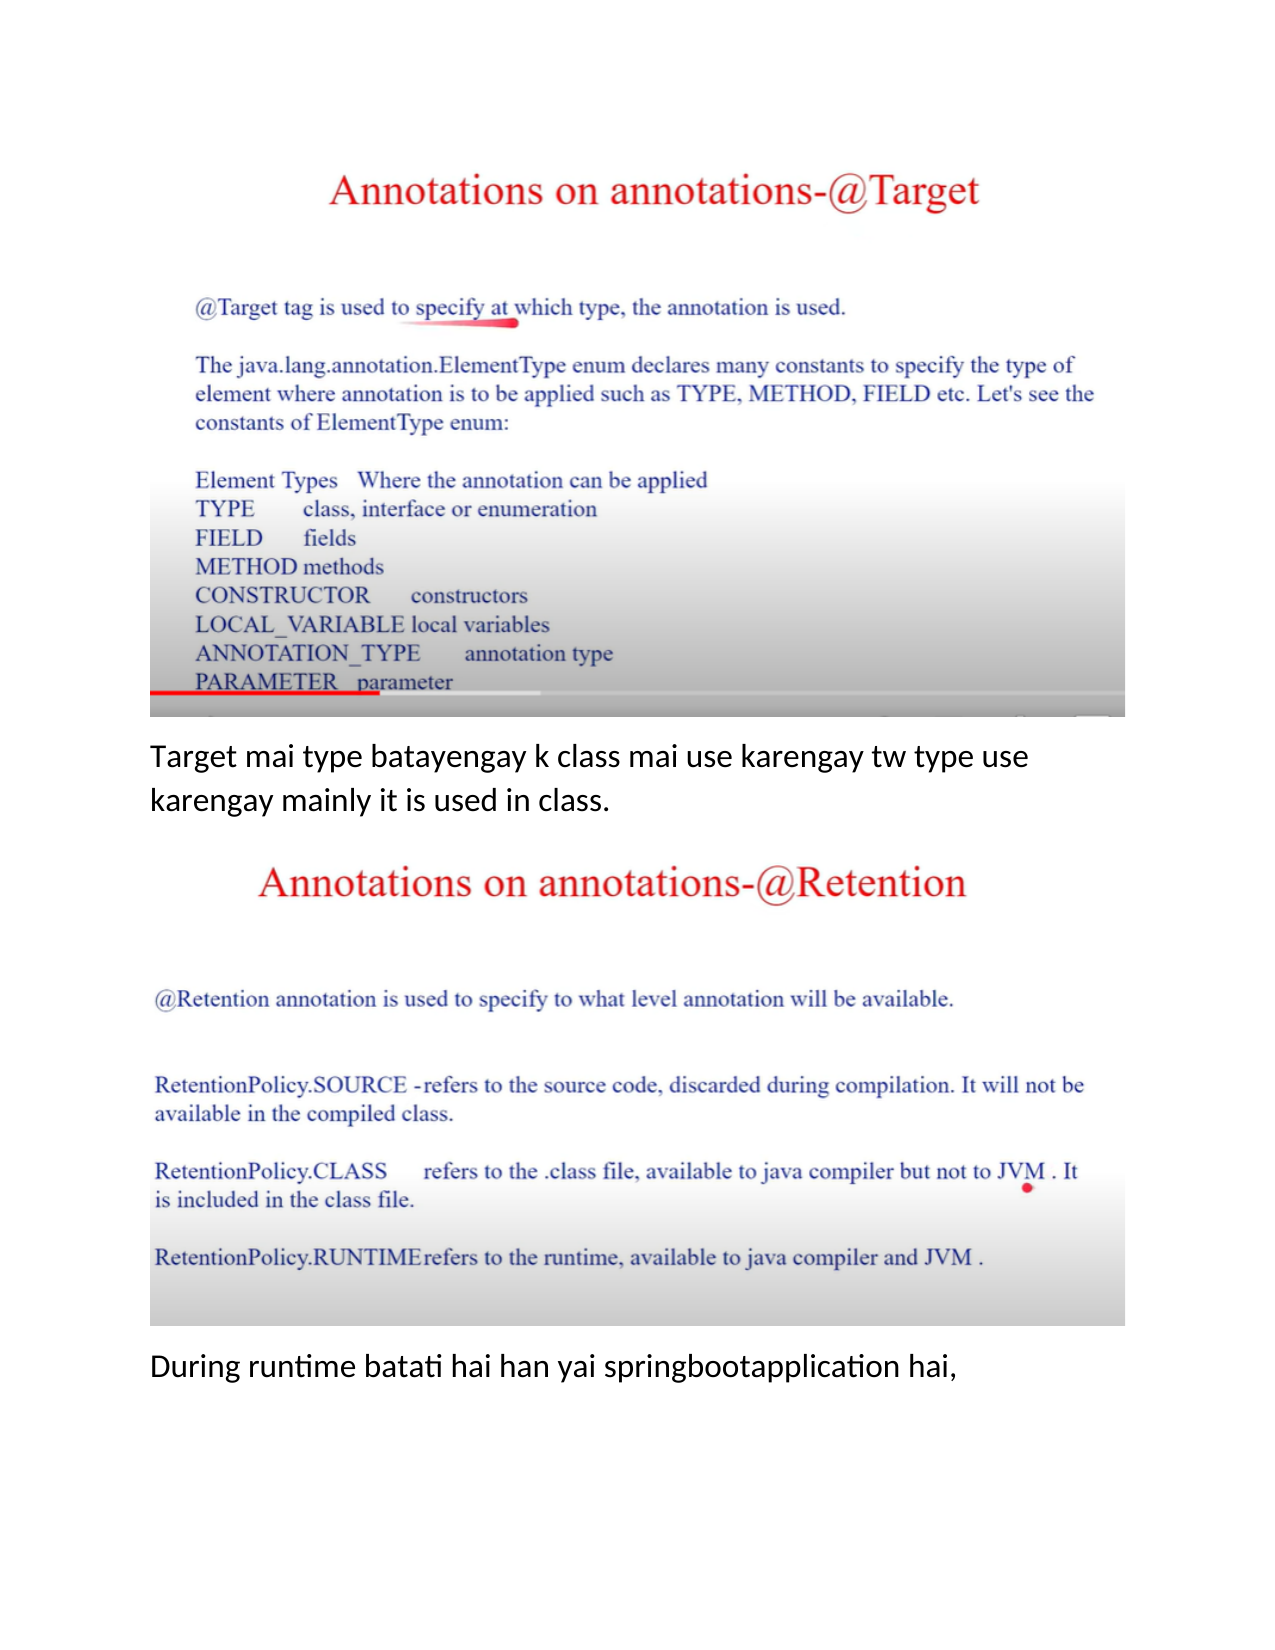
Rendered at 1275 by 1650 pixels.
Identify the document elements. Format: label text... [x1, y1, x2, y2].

text During runtime batati hai han yai springbootapplication hai, [150, 1345, 1125, 1386]
text Target mai type batayengay k class mai use karengay tw type use karengay mainly it is used in class. [150, 735, 1125, 820]
